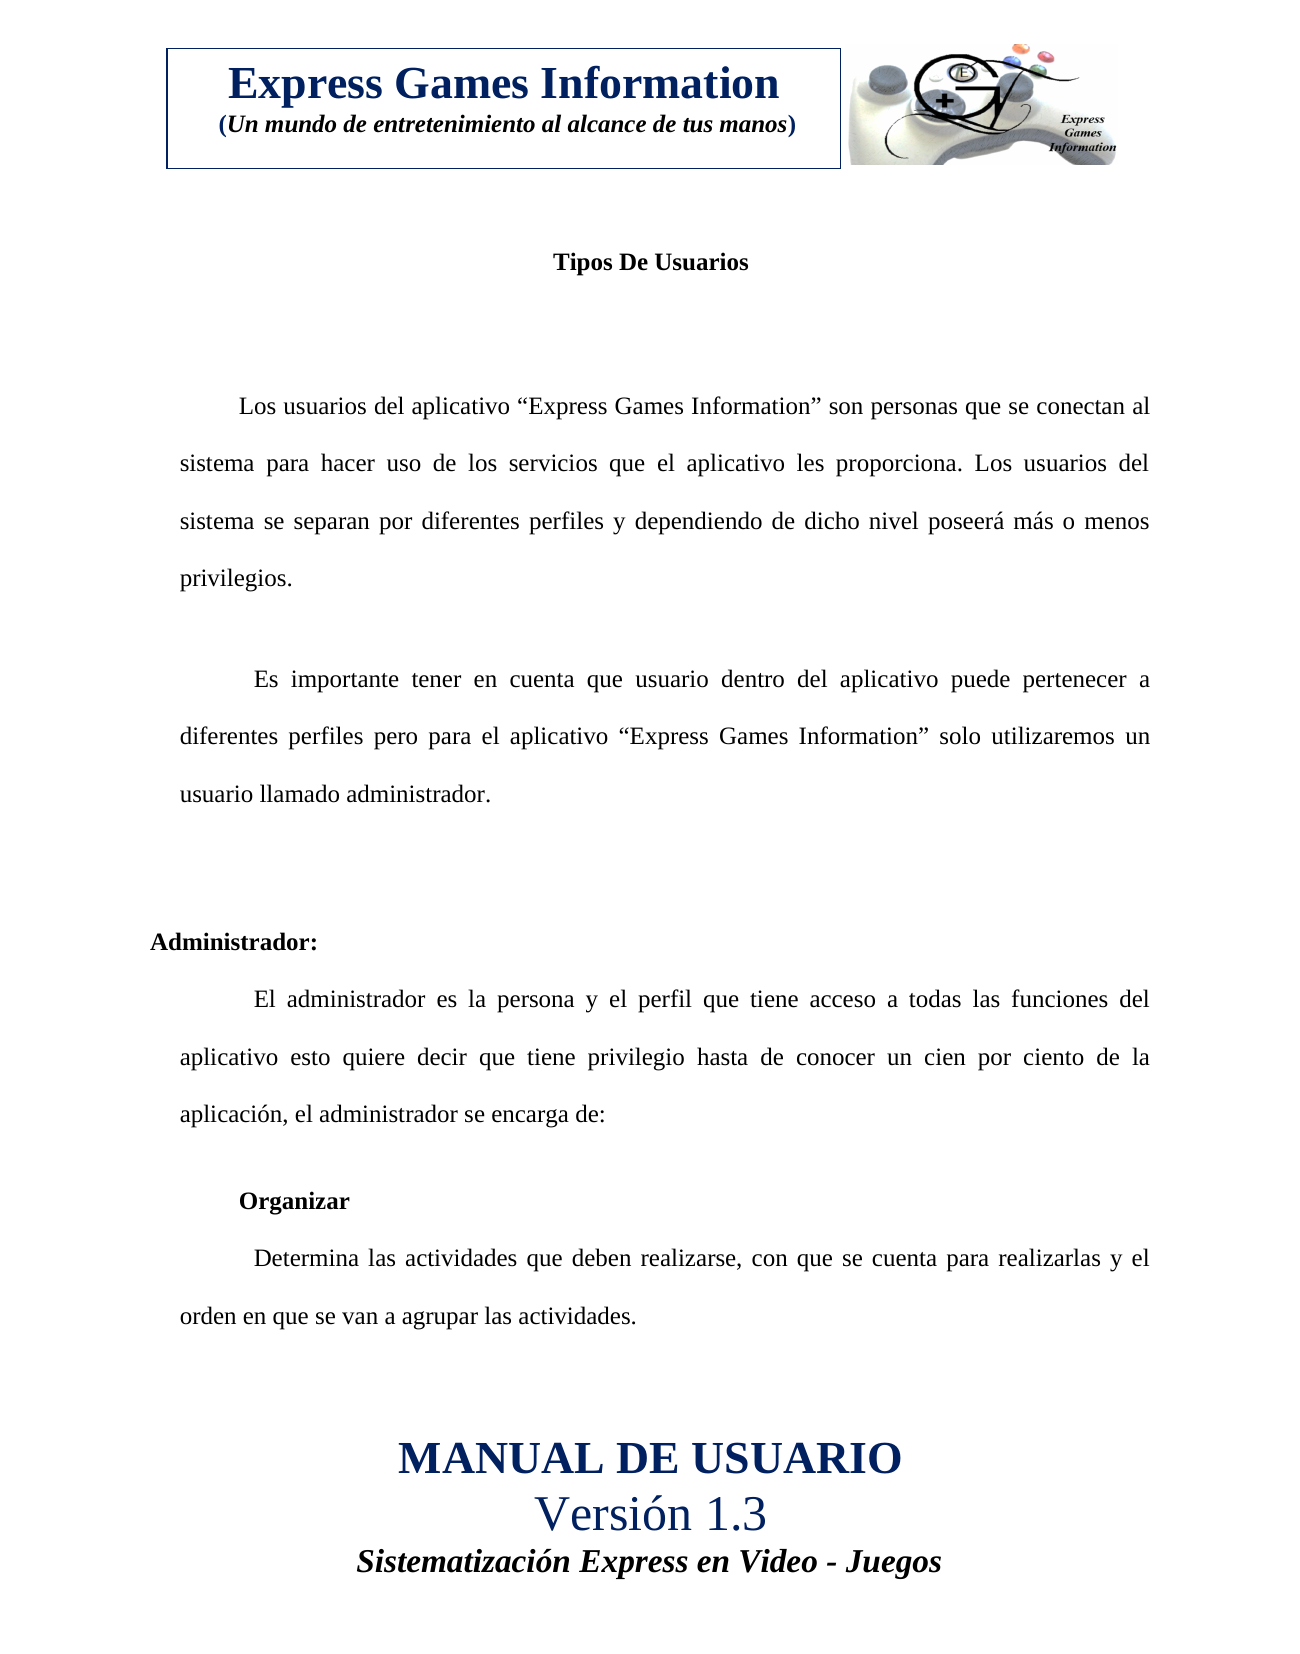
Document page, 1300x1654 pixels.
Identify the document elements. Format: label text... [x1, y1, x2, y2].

subtitle Administrador: [150, 927, 1151, 956]
text El administrador es la persona y el perfil que tiene acceso a todas las funciones del aplicativo esto quiere decir que tiene privilegio hasta de conocer un cien por ciento de la aplicación, el administrador se encarga de: [179, 984, 1151, 1128]
text Es importante tener en cuenta que usuario dentro del aplicativo puede pertenecer a diferentes perfiles pero para el aplicativo “Express Games Information” solo utilizaremos un usuario llamado administrador. [179, 664, 1151, 808]
picture [844, 44, 1119, 165]
list Determina las actividades que deben realizarse, con que se cuenta para realizarlas y el orden en que se van a agrupar las actividades. [179, 1243, 1151, 1330]
text Los usuarios del aplicativo “Express Games Information” son personas que se conectan al sistema para hacer uso de los servicios que el aplicativo les proporciona. Los usuarios del sistema se separan por diferentes perfiles y dependiendo de dicho nivel poseerá más o menos privilegios. [179, 391, 1151, 592]
list Organizar [239, 1186, 1151, 1215]
subtitle Tipos De Usuarios [150, 247, 1151, 276]
